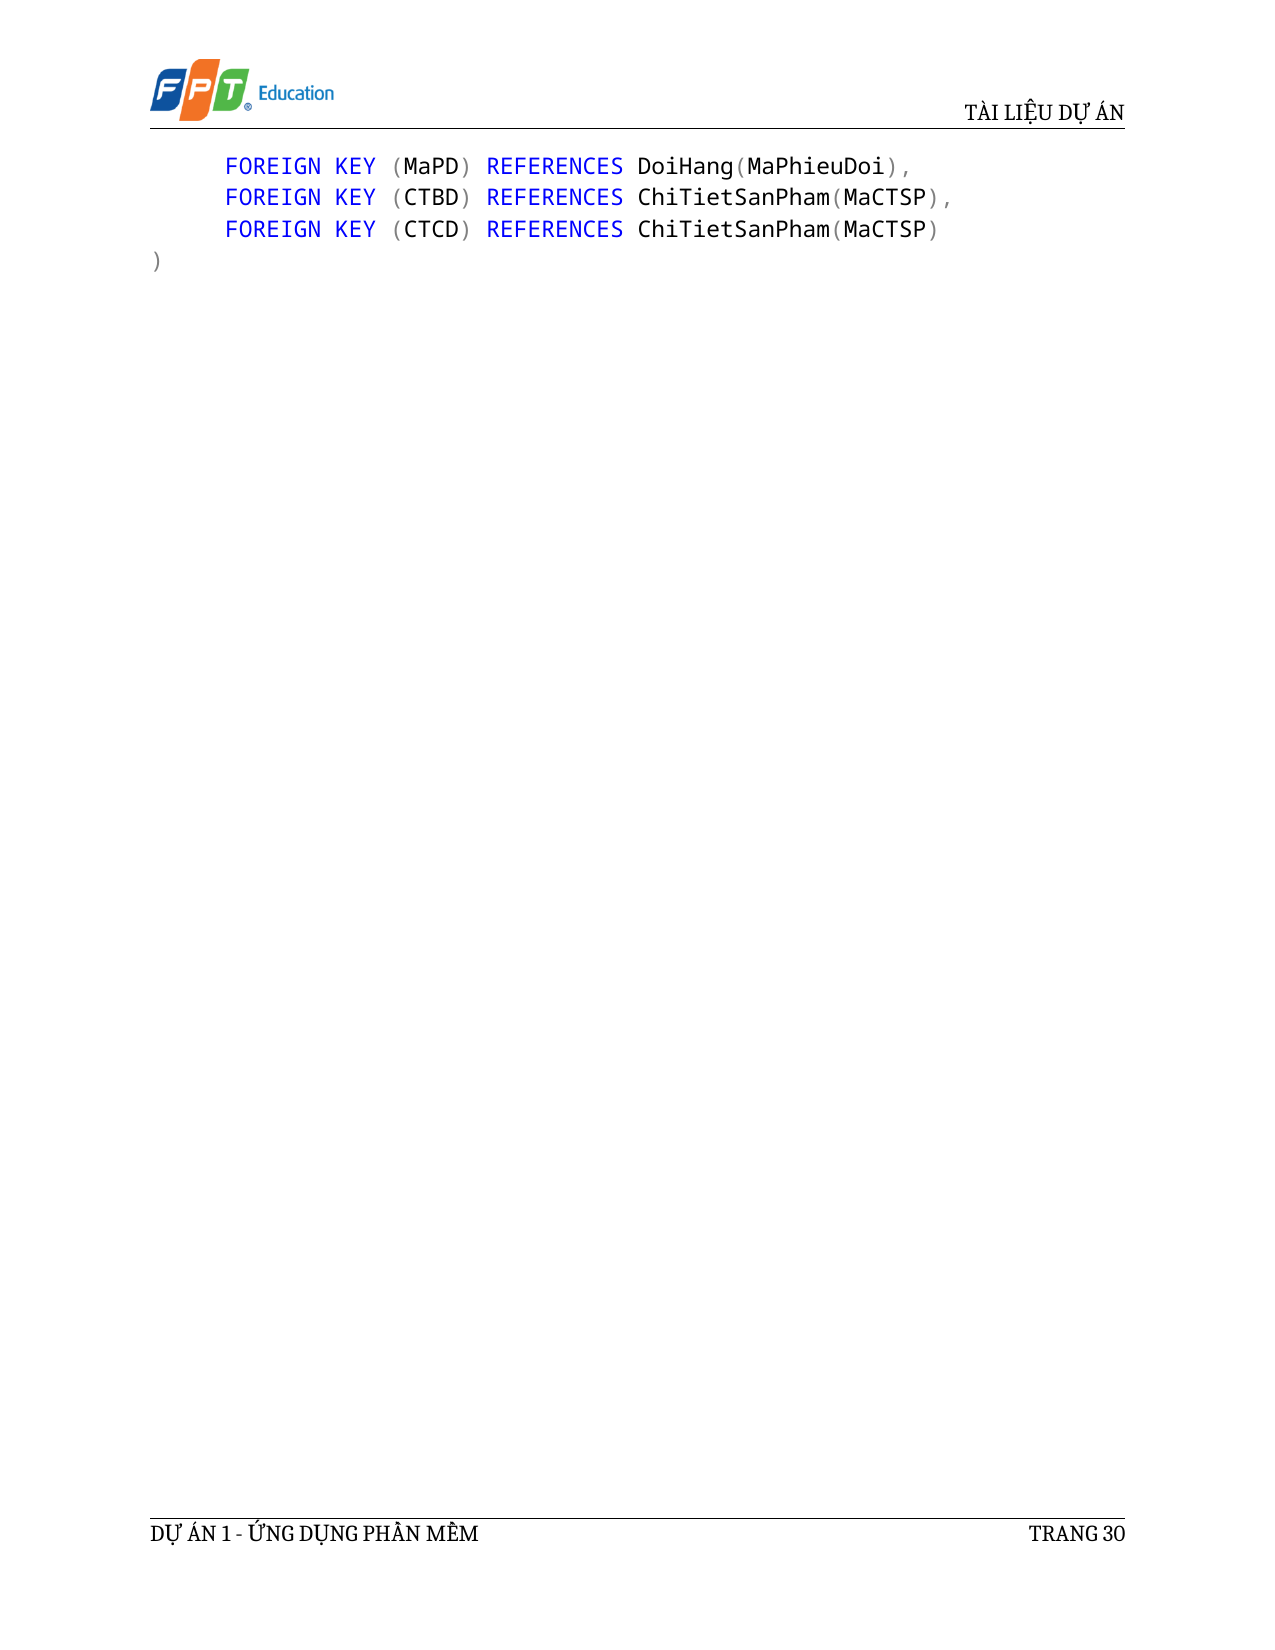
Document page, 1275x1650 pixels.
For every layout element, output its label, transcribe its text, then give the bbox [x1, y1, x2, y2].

text FOREIGN KEY (CTCD) REFERENCES ChiTietSanPham(MaCTSP) [150, 212, 1125, 244]
text ) [150, 244, 1125, 275]
text FOREIGN KEY (CTBD) REFERENCES ChiTietSanPham(MaCTSP), [150, 181, 1125, 212]
picture [150, 59, 336, 121]
text FOREIGN KEY (MaPD) REFERENCES DoiHang(MaPhieuDoi), [150, 150, 1125, 181]
